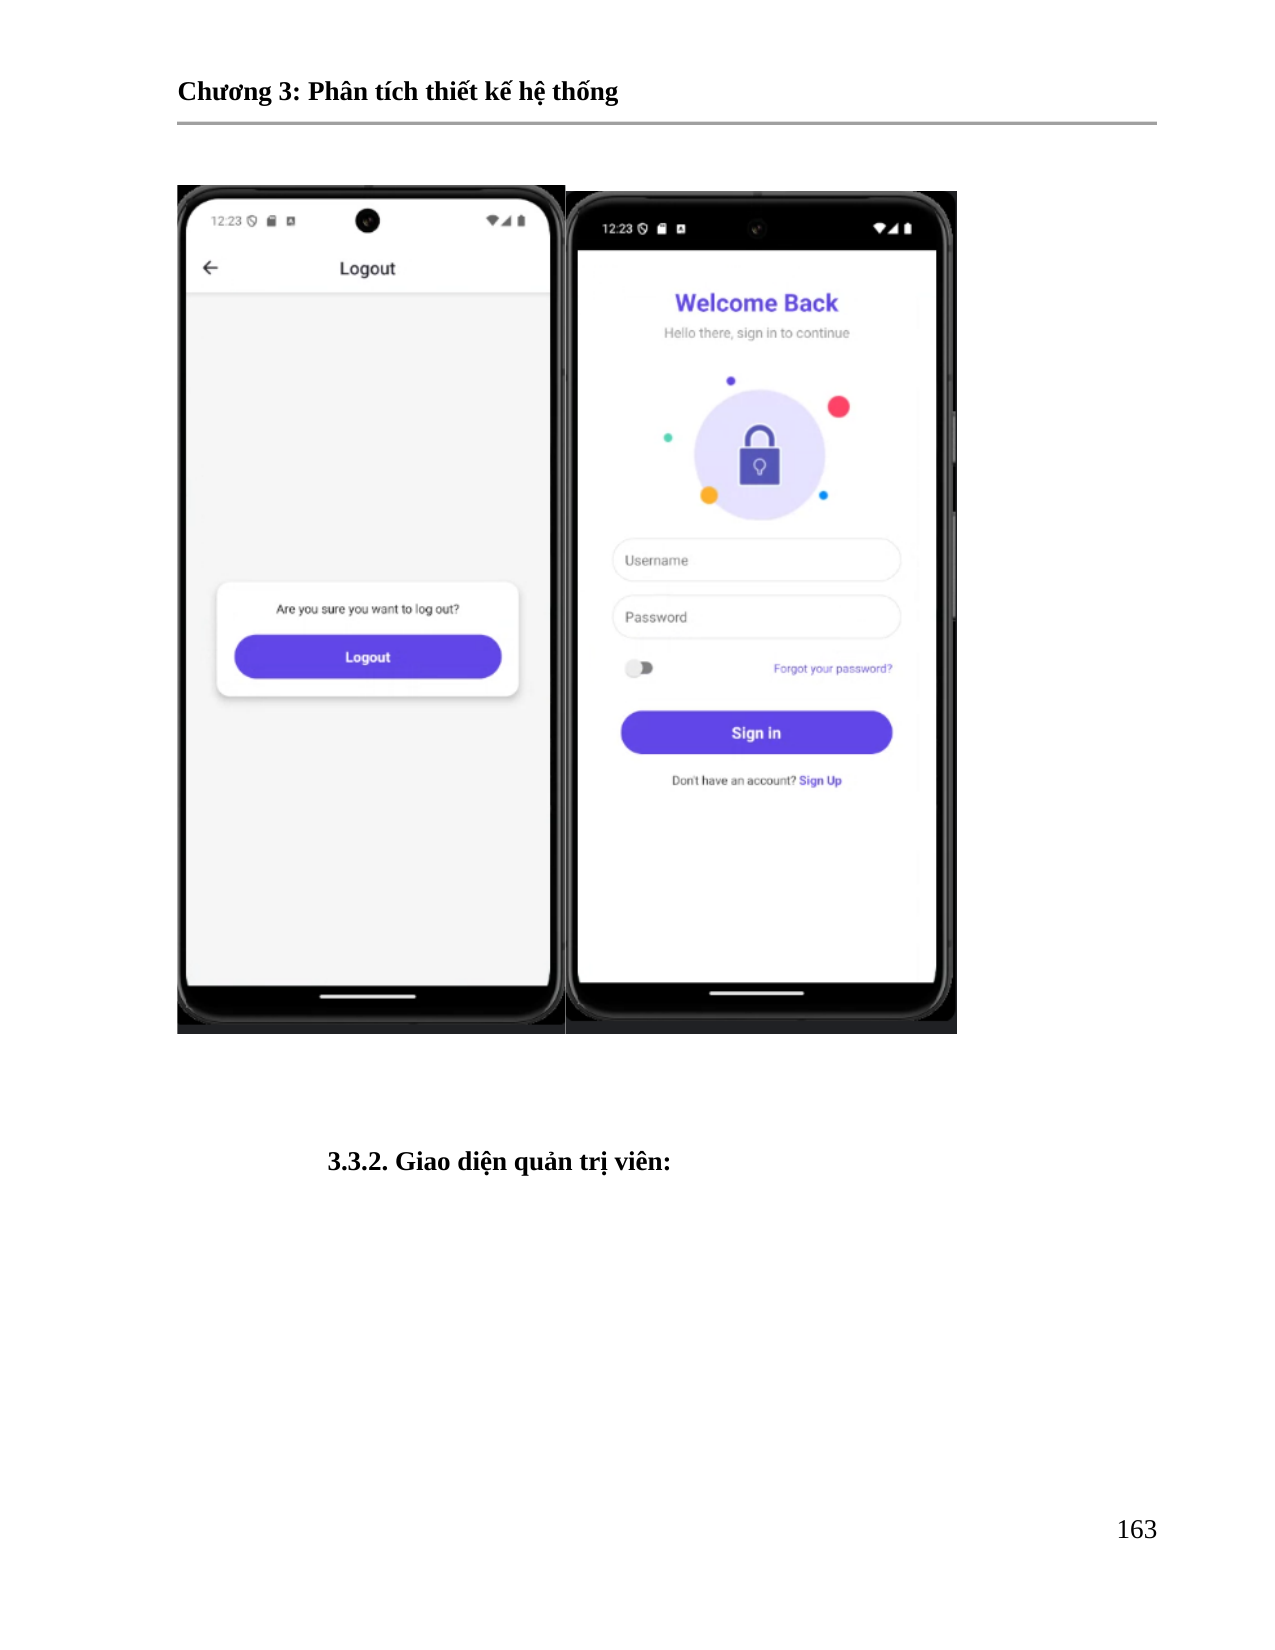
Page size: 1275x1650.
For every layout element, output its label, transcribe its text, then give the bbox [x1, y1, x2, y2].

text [177, 185, 1157, 1069]
picture [177, 185, 957, 1034]
subtitle 3.3.2. Giao diện quản trị viên: [252, 1145, 1157, 1177]
